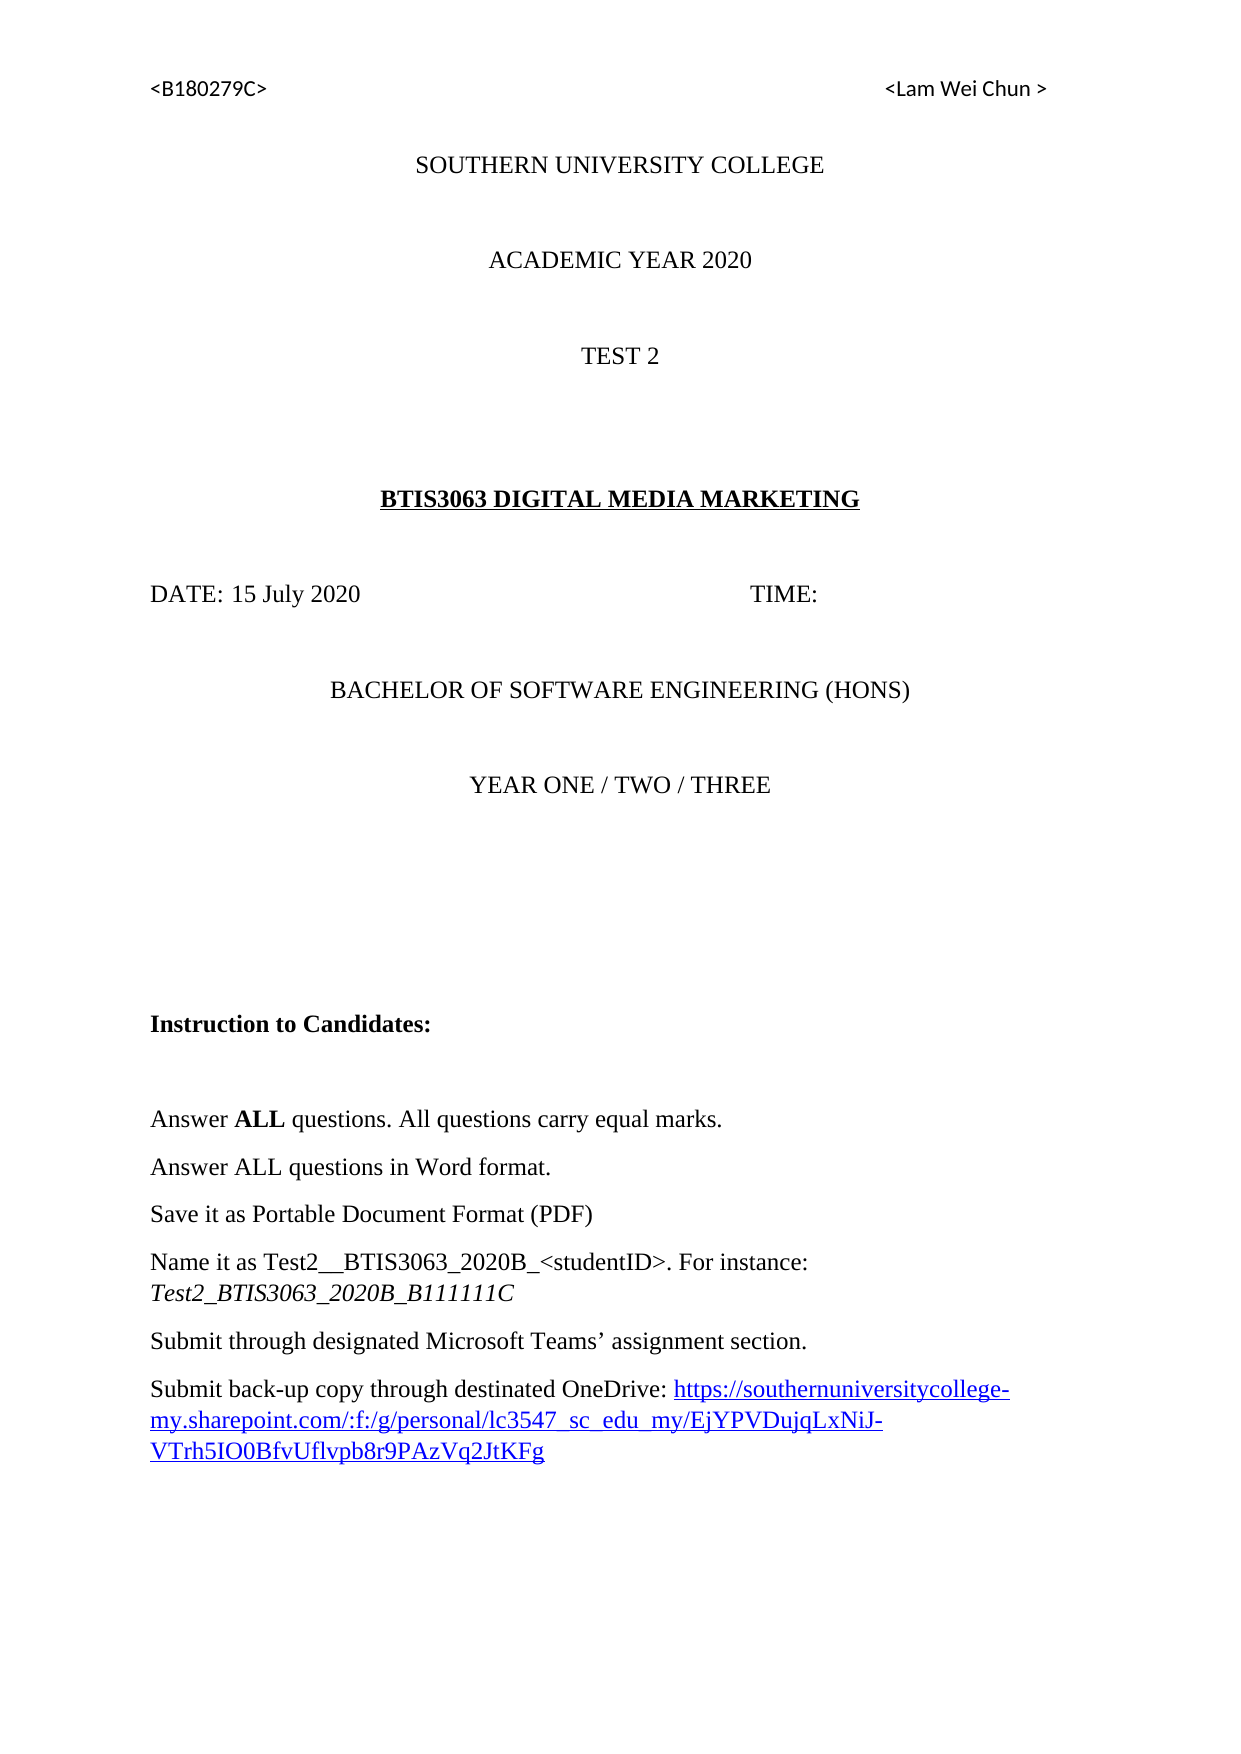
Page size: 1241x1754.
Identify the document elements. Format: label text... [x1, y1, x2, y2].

text Instruction to Candidates: [150, 1009, 1090, 1037]
text DATE: 15 July 2020 TIME: [150, 579, 1090, 608]
text YEAR ONE / TWO / THREE [150, 770, 1090, 799]
text Answer ALL questions. All questions carry equal marks. [150, 1104, 1090, 1133]
text Answer ALL questions in Word format. [150, 1152, 1090, 1181]
text Save it as Portable Document Format (PDF) [150, 1199, 1090, 1228]
text SOUTHERN UNIVERSITY COLLEGE [150, 150, 1090, 179]
text Submit back-up copy through destinated OneDrive: https://southernuniversitycollege-my.sharepoint.com/:f:/g/personal/lc3547_sc_edu_my/EjYPVDujqLxNiJ-VTrh5IO0BfvUflvpb8r9PAzVq2JtKFg [150, 1374, 1090, 1464]
text BTIS3063 DIGITAL MEDIA MARKETING [150, 484, 1090, 513]
text BACHELOR OF SOFTWARE ENGINEERING (HONS) [150, 675, 1090, 703]
text ACADEMIC YEAR 2020 [150, 245, 1090, 274]
text Submit through designated Microsoft Teams’ assignment section. [150, 1326, 1090, 1355]
text TEST 2 [150, 341, 1090, 369]
text Name it as Test2__BTIS3063_2020B_<studentID>. For instance: Test2_BTIS3063_2020B_B111111C [150, 1247, 1090, 1307]
